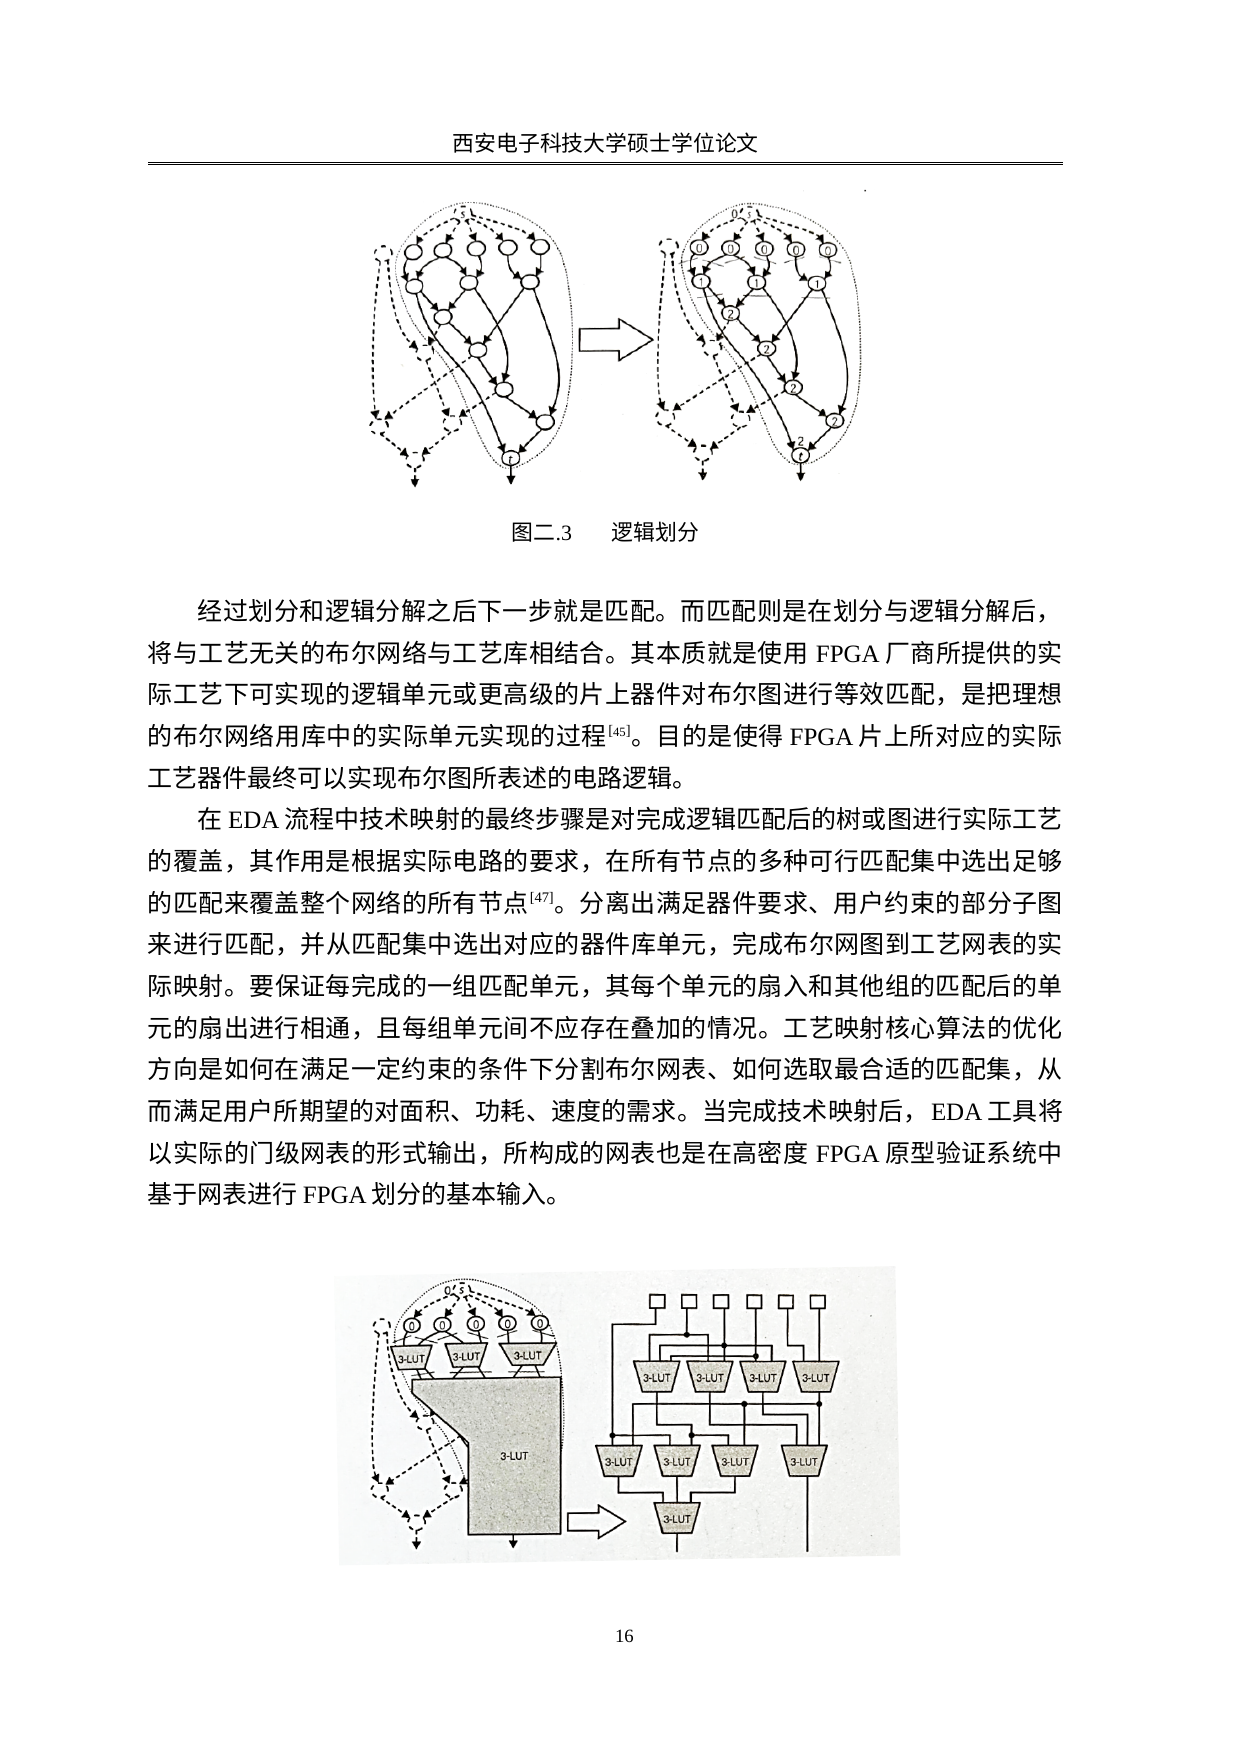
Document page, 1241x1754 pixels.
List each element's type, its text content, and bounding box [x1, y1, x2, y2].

picture [354, 189, 881, 490]
text 逻辑划分 [148, 514, 1063, 546]
picture [334, 1266, 901, 1566]
text 经过划分和逻辑分解之后下一步就是匹配。而匹配则是在划分与逻辑分解后，将与工艺无关的布尔网络与工艺库相结合。其本质就是使用FPGA厂商所提供的实际工艺下可实现的逻辑单元或更高级的片上器件对布尔图进行等效匹配，是把理想的布尔网络用库中的实际单元实现的过程[45]。目的是使得FPGA片上所对应的实际工艺器件最终可以实现布尔图所表述的电路逻辑。 [148, 587, 1063, 795]
text 在EDA流程中技术映射的最终步骤是对完成逻辑匹配后的树或图进行实际工艺的覆盖，其作用是根据实际电路的要求，在所有节点的多种可行匹配集中选出足够的匹配来覆盖整个网络的所有节点[47]。分离出满足器件要求、用户约束的部分子图来进行匹配，并从匹配集中选出对应的器件库单元，完成布尔网图到工艺网表的实际映射。要保证每完成的一组匹配单元，其每个单元的扇入和其他组的匹配后的单元的扇出进行相通，且每组单元间不应存在叠加的情况。工艺映射核心算法的优化方向是如何在满足一定约束的条件下分割布尔网表、如何选取最合适的匹配集，从而满足用户所期望的对面积、功耗、速度的需求。当完成技术映射后，EDA工具将以实际的门级网表的形式输出，所构成的网表也是在高密度FPGA原型验证系统中基于网表进行FPGA划分的基本输入。 [148, 795, 1063, 1212]
